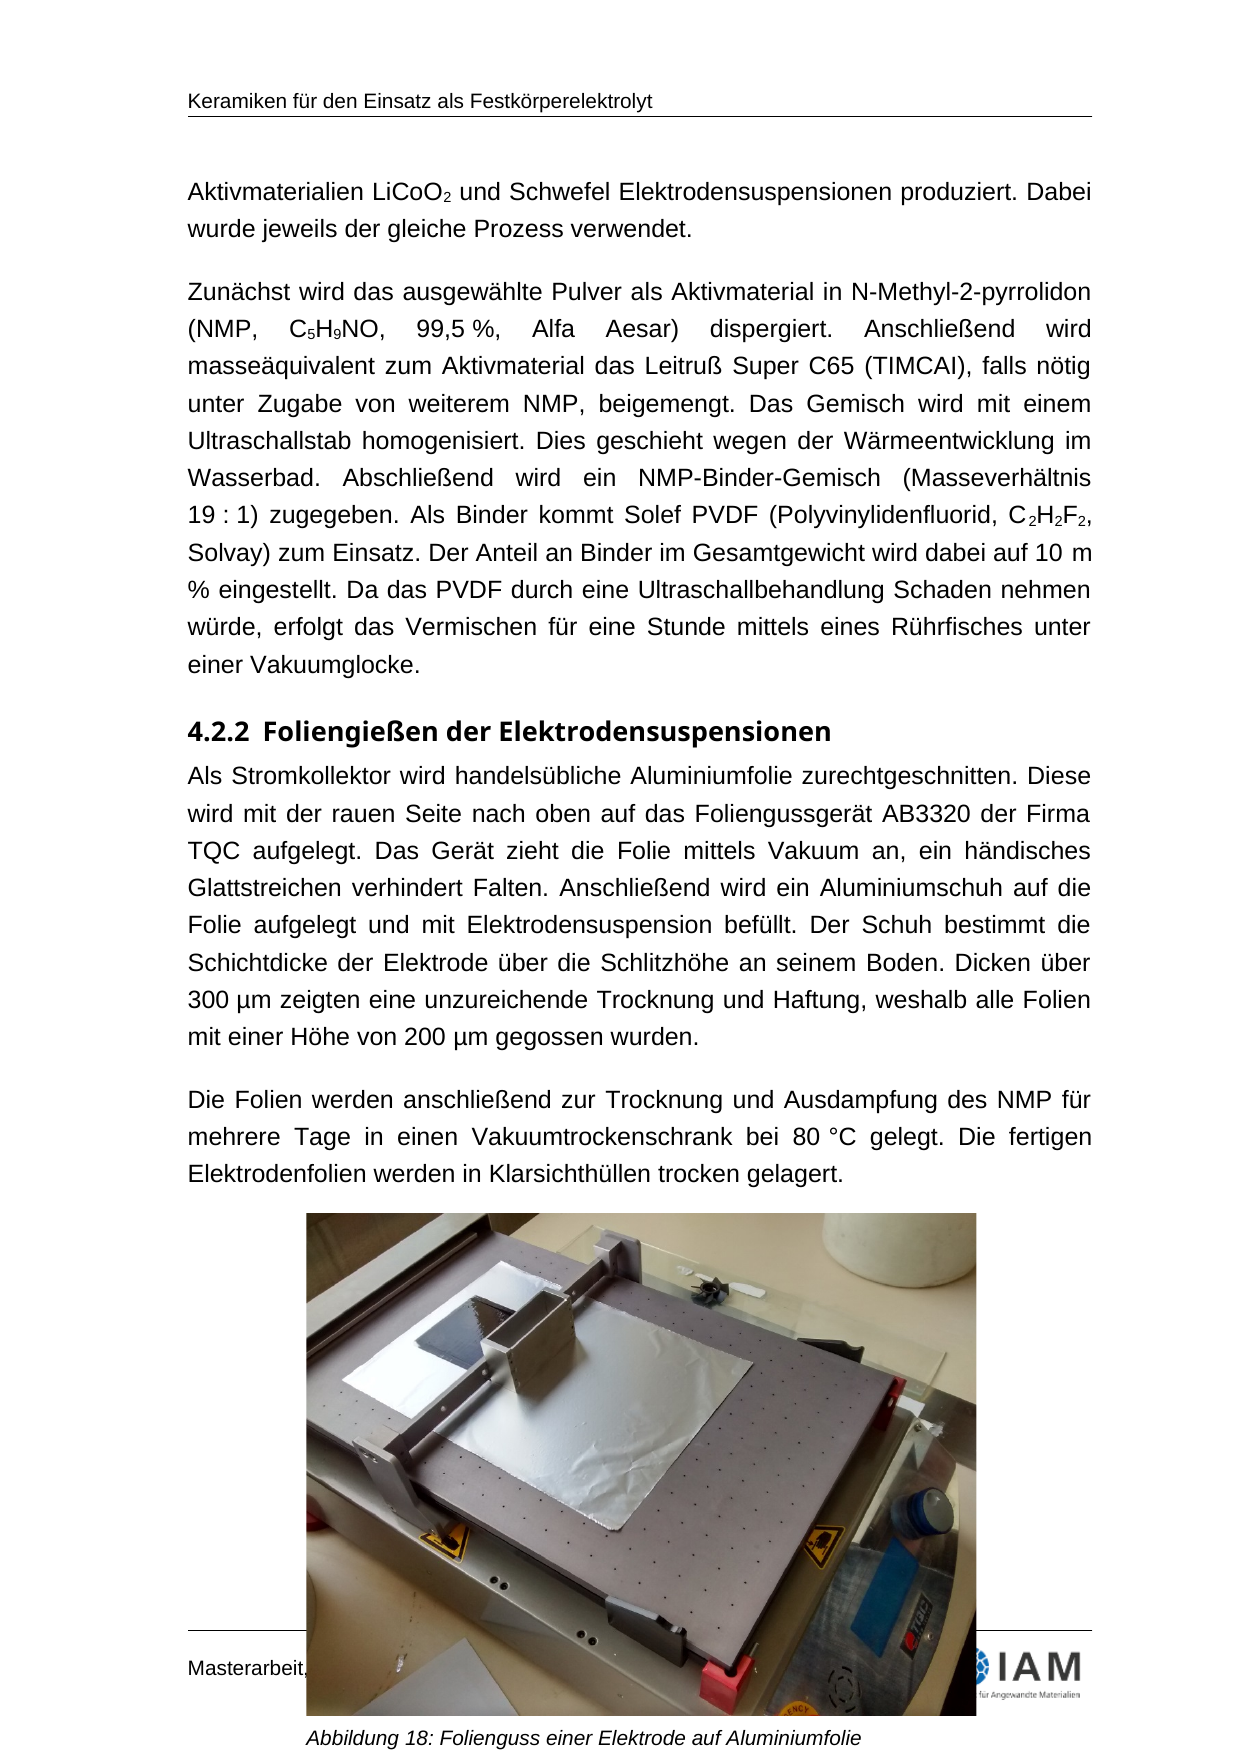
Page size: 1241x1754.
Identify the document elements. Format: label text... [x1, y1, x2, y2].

picture [306, 1213, 1093, 1716]
text Die Folien werden anschließend zur Trocknung und Ausdampfung des NMP für mehrere Tage in einen Vakuumtrockenschrank bei 80 °C gelegt. Die fertigen Elektrodenfolien werden in Klarsichthüllen trocken gelagert. [187, 1085, 1092, 1188]
text Zunächst wird das ausgewählte Pulver als Aktivmaterial in N-Methyl-2-pyrrolidon (NMP, C5H9NO, 99,5 %, Alfa Aesar) dispergiert. Anschließend wird masseäquivalent zum Aktivmaterial das Leitruß Super C65 (TIMCAI), falls nötig unter Zugabe von weiterem NMP, beigemengt. Das Gemisch wird mit einem Ultraschallstab homogenisiert. Dies geschieht wegen der Wärmeentwicklung im Wasserbad. Abschließend wird ein NMP-Binder-Gemisch (Masseverhältnis 19 : 1) zugegeben. Als Binder kommt Solef PVDF (Polyvinylidenfluorid, C2H2F2, Solvay) zum Einsatz. Der Anteil an Binder im Gesamtgewicht wird dabei auf 10 m% eingestellt. Da das PVDF durch eine Ultraschallbehandlung Schaden nehmen würde, erfolgt das Vermischen für eine Stunde mittels eines Rührfisches unter einer Vakuumglocke. [187, 277, 1092, 678]
subtitle Foliengießen der Elektrodensuspensionen [187, 712, 1092, 749]
text Als Stromkollektor wird handelsübliche Aluminiumfolie zurechtgeschnitten. Diese wird mit der rauen Seite nach oben auf das Foliengussgerät AB3320 der Firma TQC aufgelegt. Das Gerät zieht die Folie mittels Vakuum an, ein händisches Glattstreichen verhindert Falten. Anschließend wird ein Aluminiumschuh auf die Folie aufgelegt und mit Elektrodensuspension befüllt. Der Schuh bestimmt die Schichtdicke der Elektrode über die Schlitzhöhe an seinem Boden. Dicken über 300 µm zeigten eine unzureichende Trocknung und Haftung, weshalb alle Folien mit einer Höhe von 200 µm gegossen wurden. [187, 761, 1092, 1051]
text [187, 177, 1092, 243]
